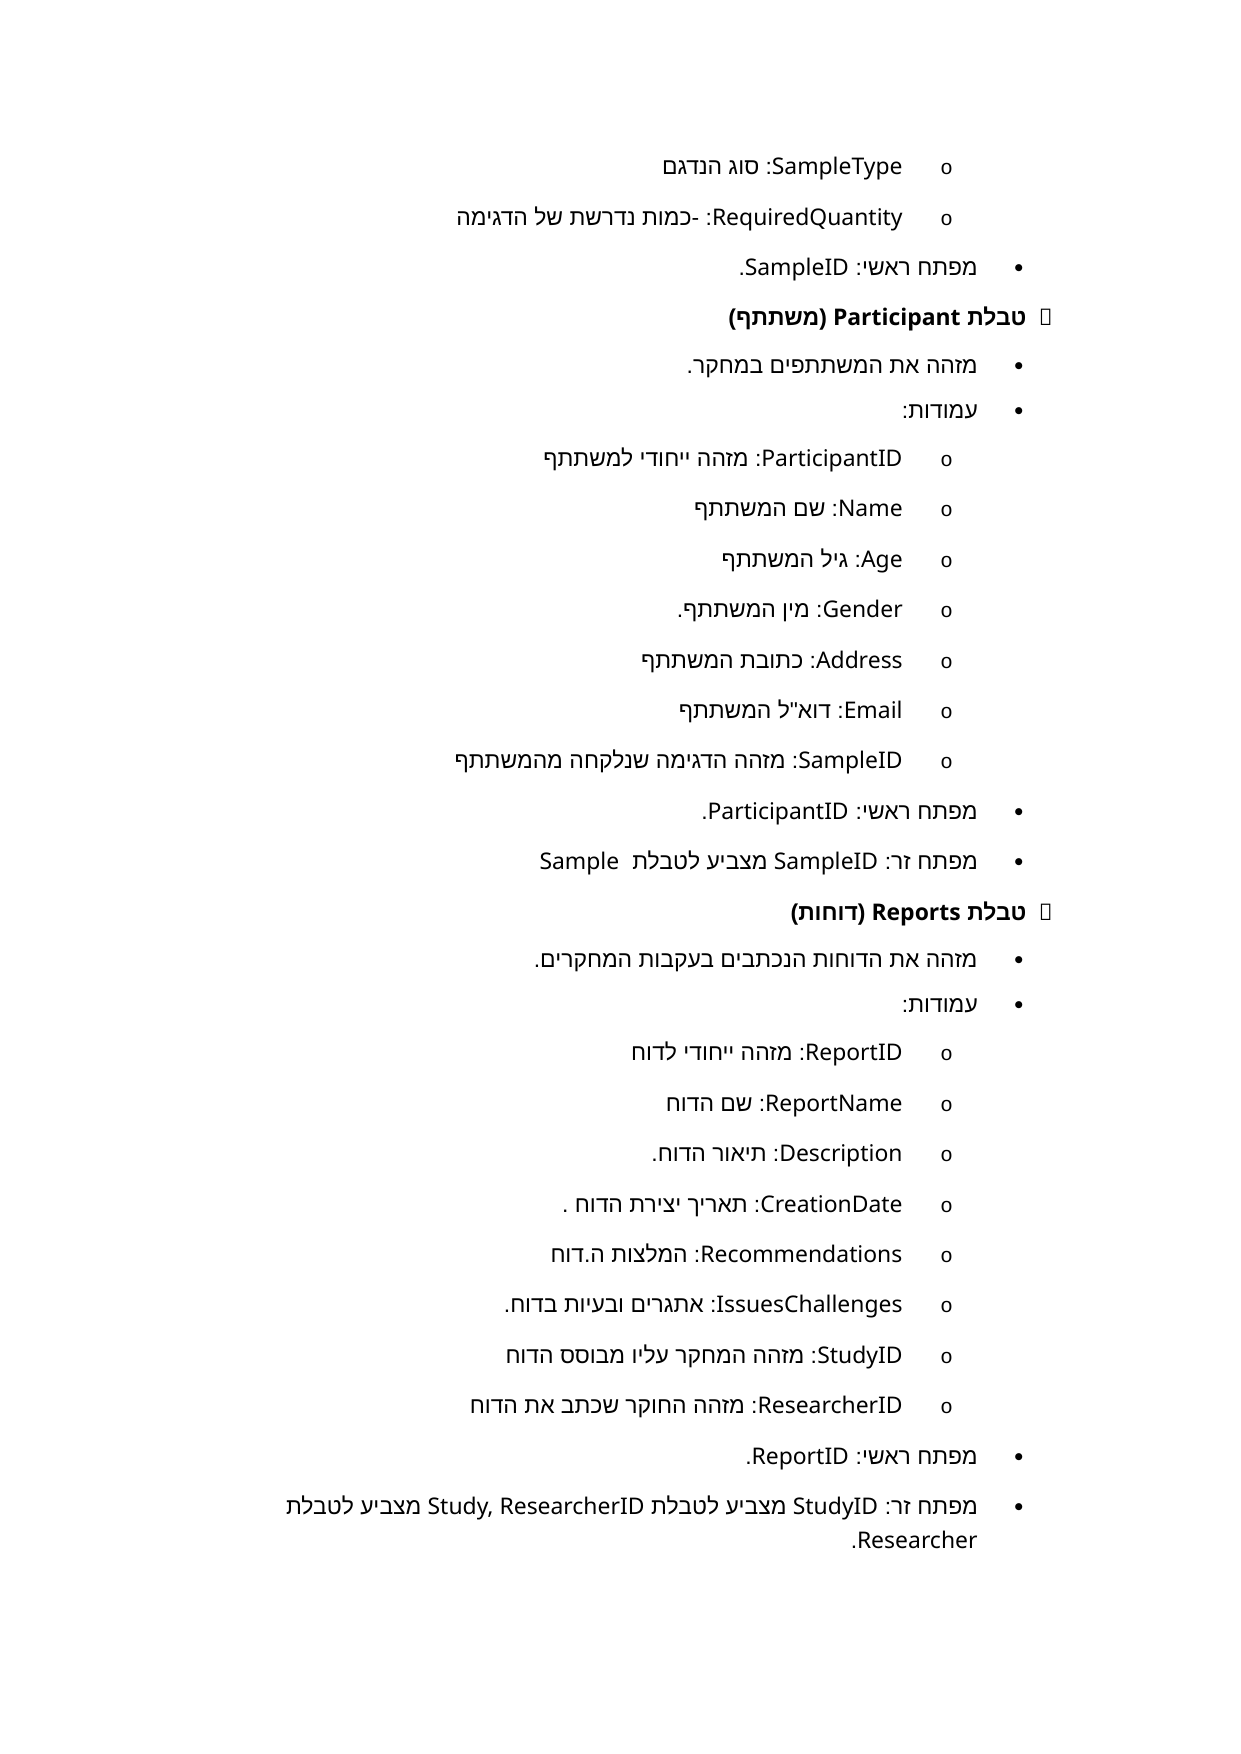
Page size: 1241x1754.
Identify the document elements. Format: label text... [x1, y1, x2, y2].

list עמודות: [187, 397, 1015, 423]
list מזהה את הדוחות הנכתבים בעקבות המחקרים. [187, 946, 1015, 972]
text  טבלת Participant (משתתף) [187, 301, 1053, 332]
list מפתח זר: SampleID מצביע לטבלת Sample [187, 845, 1015, 876]
list מפתח ראשי: ParticipantID. [187, 795, 1015, 826]
list עמודות: [187, 991, 1015, 1017]
list Recommendations: המלצות ה.דוח [187, 1238, 940, 1269]
list ReportID: מזהה ייחודי לדוח [187, 1036, 940, 1067]
list Address: כתובת המשתתף [187, 643, 940, 675]
list Email: דוא"ל המשתתף [187, 694, 940, 725]
list IssuesChallenges: אתגרים ובעיות בדוח. [187, 1288, 940, 1319]
list RequiredQuantity: -כמות נדרשת של הדגימה [187, 200, 940, 232]
list ParticipantID: מזהה ייחודי למשתתף [187, 442, 940, 473]
list Name: שם המשתתף [187, 492, 940, 523]
list CreationDate: תאריך יצירת הדוח . [187, 1187, 940, 1219]
list מזהה את המשתתפים במחקר. [187, 352, 1015, 378]
list ResearcherID: מזהה החוקר שכתב את הדוח [187, 1389, 940, 1420]
list מפתח ראשי: ReportID. [187, 1439, 1015, 1471]
list Gender: מין המשתתף. [187, 593, 940, 624]
text  טבלת Reports (דוחות) [187, 896, 1053, 927]
list StudyID: מזהה המחקר עליו מבוסס הדוח [187, 1339, 940, 1370]
list SampleID: מזהה הדגימה שנלקחה מהמשתתף [187, 744, 940, 776]
list מפתח ראשי: SampleID. [187, 251, 1015, 282]
list SampleType: סוג הנדגם [187, 150, 940, 181]
list מפתח זר: StudyID מצביע לטבלת Study, ResearcherID מצביע לטבלת Researcher. [187, 1490, 1015, 1555]
list ReportName: שם הדוח [187, 1087, 940, 1118]
list Age: גיל המשתתף [187, 543, 940, 574]
list Description: תיאור הדוח. [187, 1137, 940, 1168]
